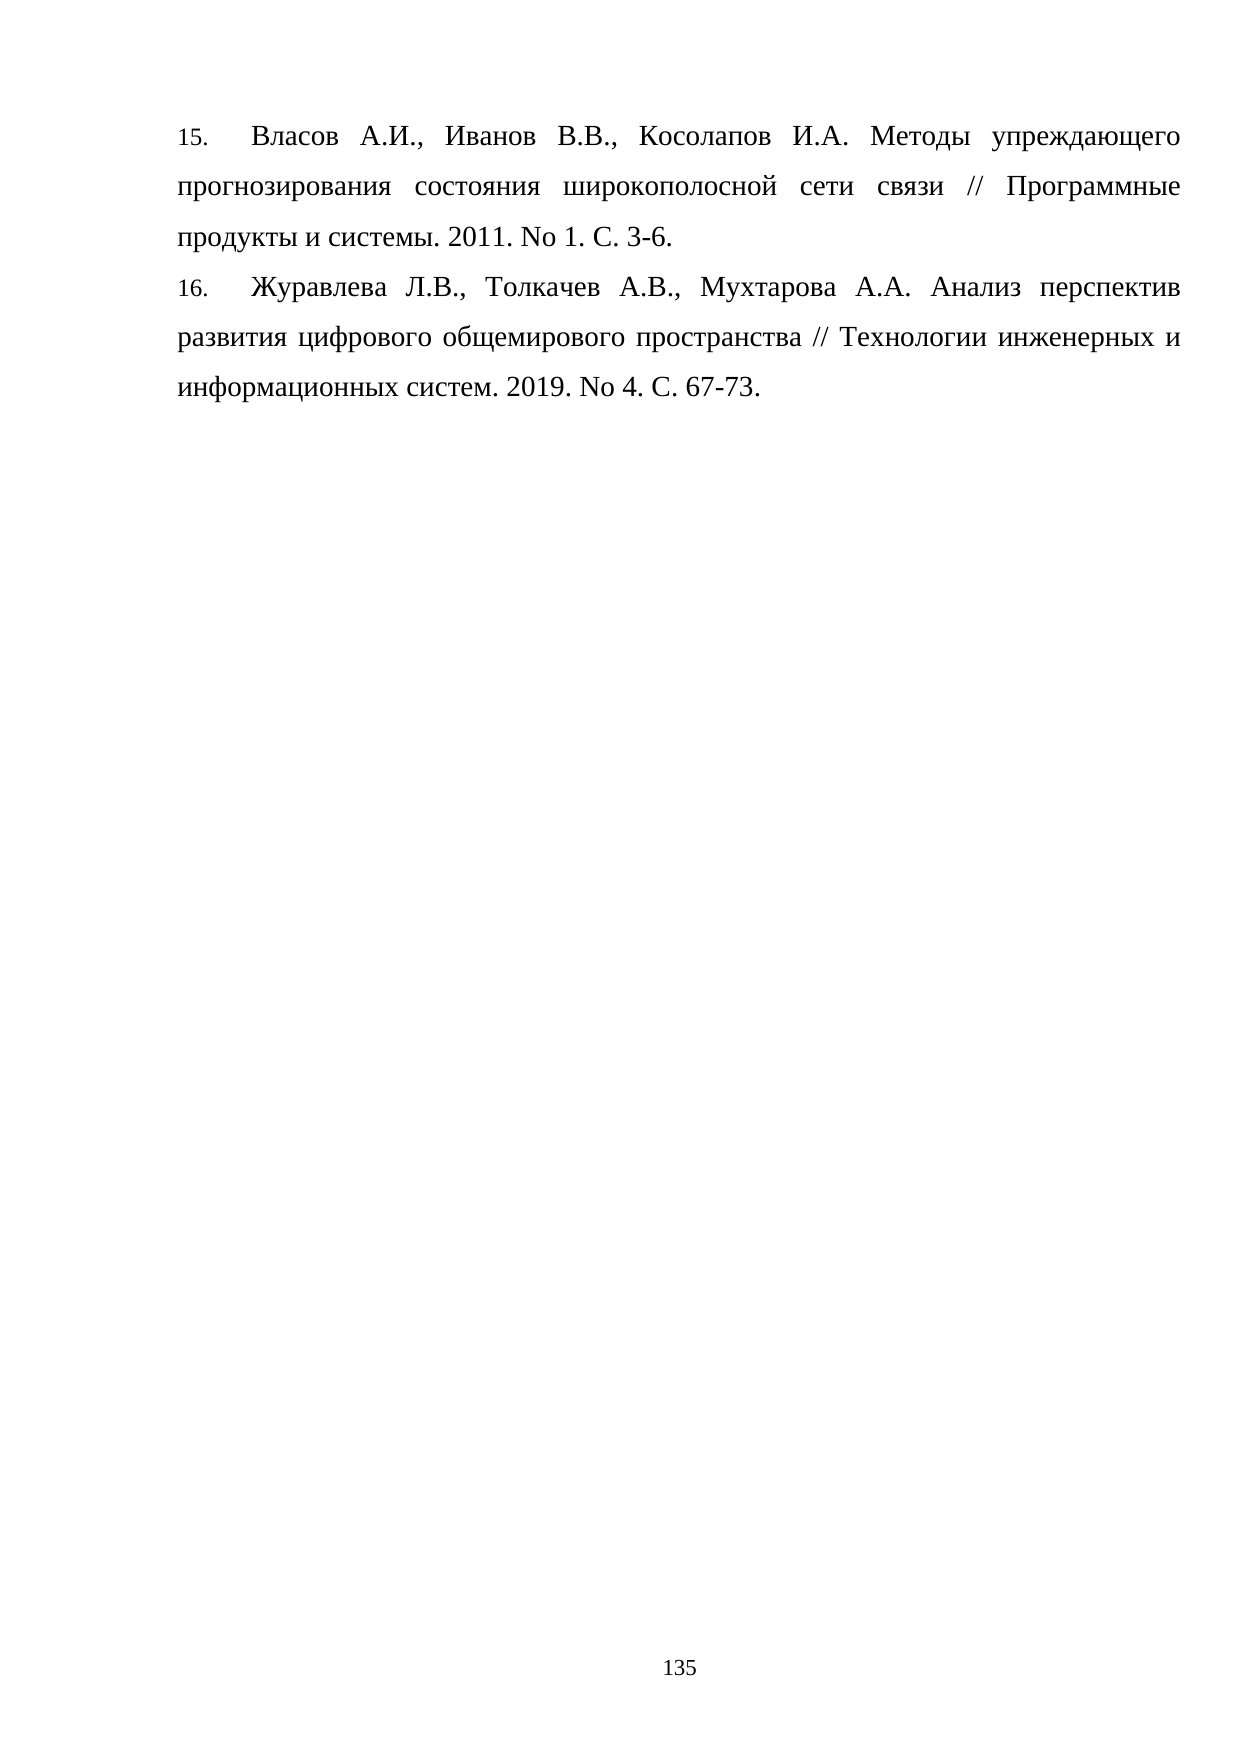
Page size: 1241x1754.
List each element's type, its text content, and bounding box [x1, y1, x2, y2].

list Журавлева Л.В., Толкачев А.В., Мухтарова А.А. Анализ перспектив развития цифрового общемирового пространства // Технологии инженерных и информационных систем. 2019. No 4. С. 67-73. [177, 269, 1182, 403]
list Власов А.И., Иванов В.В., Косолапов И.А. Методы упреждающего прогнозирования состояния широкополосной сети связи // Программные продукты и системы. 2011. No 1. С. 3-6. [177, 118, 1182, 252]
